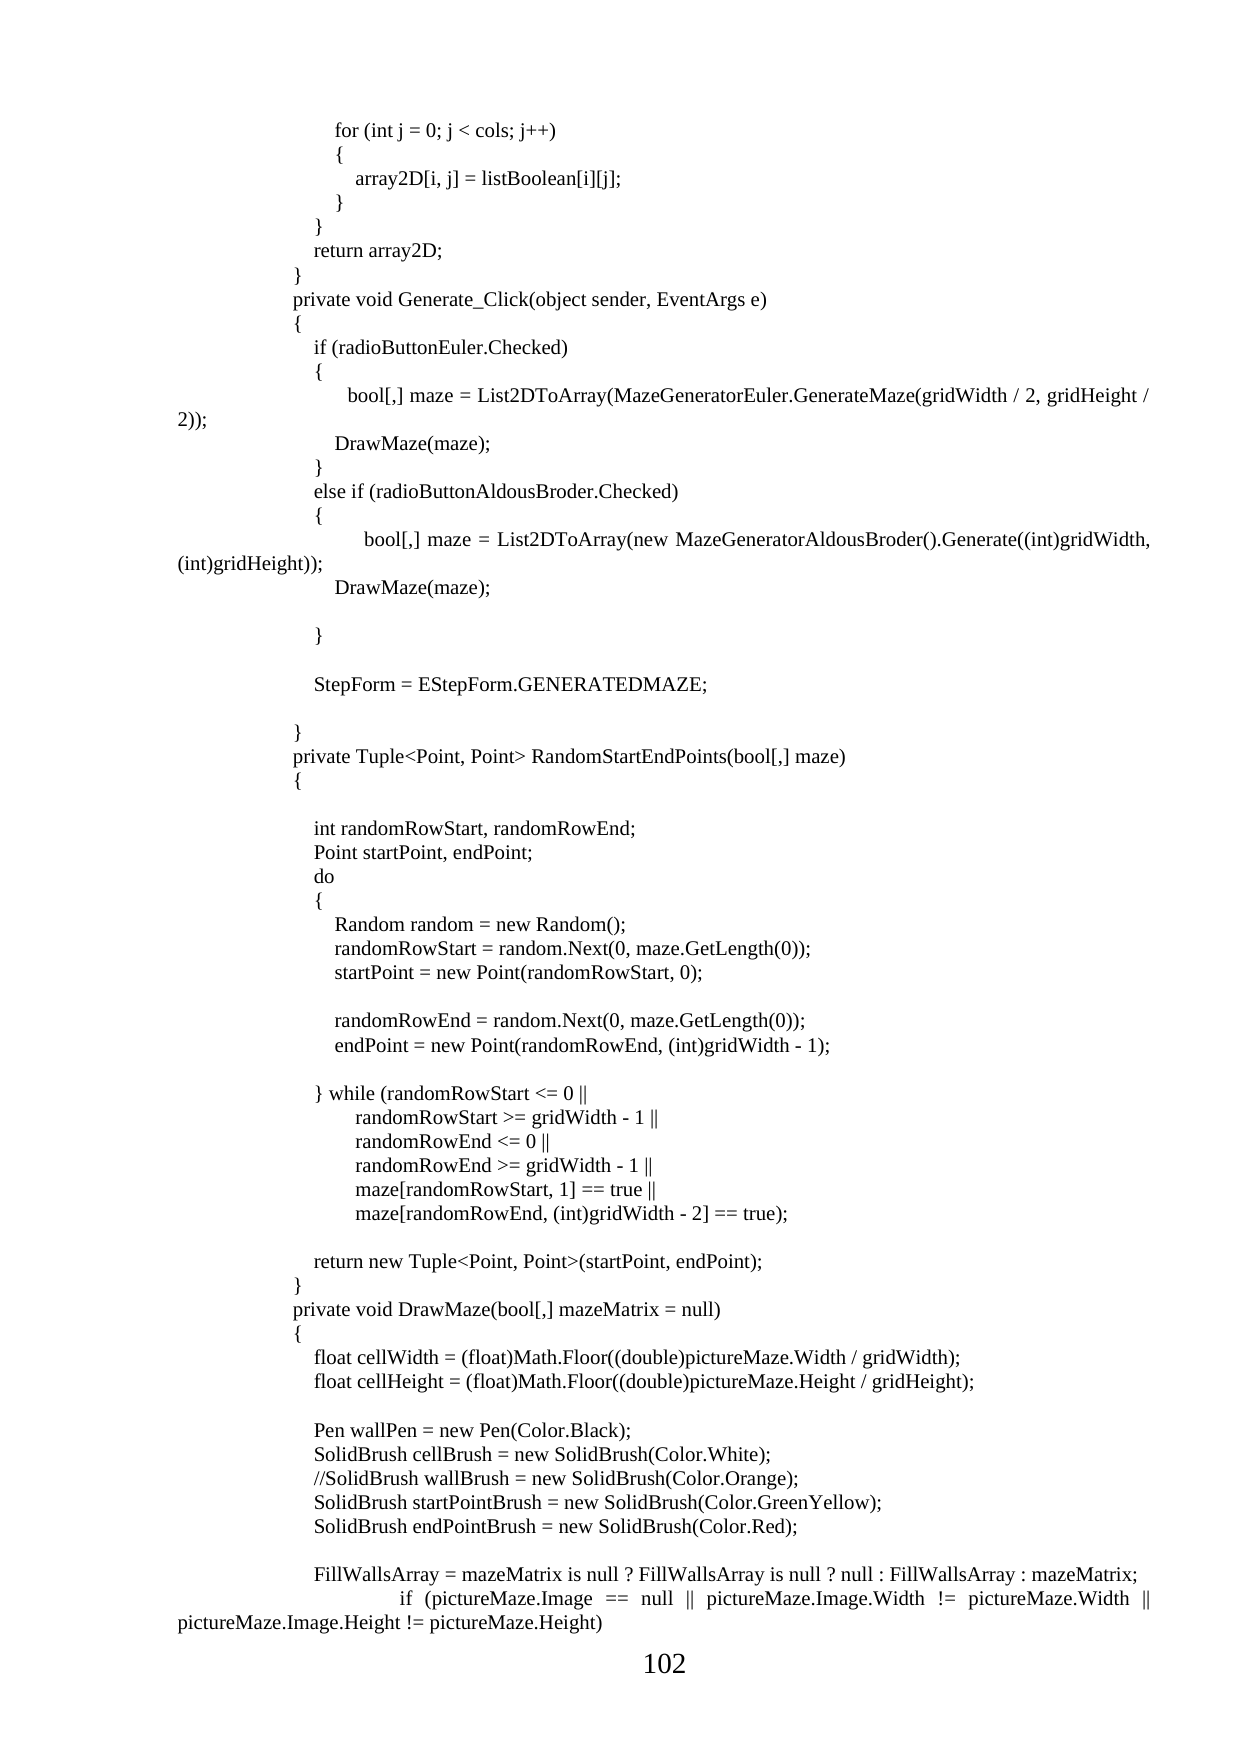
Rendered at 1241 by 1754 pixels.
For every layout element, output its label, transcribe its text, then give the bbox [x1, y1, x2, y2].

text array2D[i, j] = listBoolean[i][j]; [177, 166, 1152, 190]
text { [177, 142, 1152, 166]
text if (radioButtonEuler.Checked) [177, 335, 1152, 359]
text return array2D; [177, 238, 1152, 262]
text Random random = new Random(); [177, 912, 1152, 936]
text if (pictureMaze.Image == null || pictureMaze.Image.Width != pictureMaze.Width || pictureMaze.Image.Height != pictureMaze.Height) [177, 1586, 1152, 1634]
text private void DrawMaze(bool[,] mazeMatrix = null) [177, 1297, 1152, 1321]
text { [177, 888, 1152, 912]
text { [177, 768, 1152, 792]
text randomRowEnd <= 0 || [177, 1129, 1152, 1153]
text randomRowEnd >= gridWidth - 1 || [177, 1153, 1152, 1177]
text DrawMaze(maze); [177, 431, 1152, 455]
text maze[randomRowEnd, (int)gridWidth - 2] == true); [177, 1201, 1152, 1225]
text //SolidBrush wallBrush = new SolidBrush(Color.Orange); [177, 1466, 1152, 1490]
text endPoint = new Point(randomRowEnd, (int)gridWidth - 1); [177, 1032, 1152, 1057]
text } [177, 214, 1152, 238]
text FillWallsArray = mazeMatrix is null ? FillWallsArray is null ? null : FillWallsArray : mazeMatrix; [177, 1562, 1152, 1586]
text DrawMaze(maze); [177, 575, 1152, 599]
text { [177, 311, 1152, 335]
text for (int j = 0; j < cols; j++) [177, 118, 1152, 142]
text bool[,] maze = List2DToArray(new MazeGeneratorAldousBroder().Generate((int)gridWidth, (int)gridHeight)); [177, 527, 1152, 575]
text } [177, 262, 1152, 287]
text { [177, 1321, 1152, 1345]
text StepForm = EStepForm.GENERATEDMAZE; [177, 672, 1152, 696]
text randomRowEnd = random.Next(0, maze.GetLength(0)); [177, 1008, 1152, 1032]
text maze[randomRowStart, 1] == true || [177, 1177, 1152, 1201]
text private void Generate_Click(object sender, EventArgs e) [177, 287, 1152, 311]
text randomRowStart = random.Next(0, maze.GetLength(0)); [177, 936, 1152, 960]
text private Tuple<Point, Point> RandomStartEndPoints(bool[,] maze) [177, 744, 1152, 768]
text SolidBrush startPointBrush = new SolidBrush(Color.GreenYellow); [177, 1490, 1152, 1514]
text SolidBrush cellBrush = new SolidBrush(Color.White); [177, 1442, 1152, 1466]
text } [177, 455, 1152, 479]
text do [177, 864, 1152, 888]
text } [177, 1273, 1152, 1297]
text int randomRowStart, randomRowEnd; [177, 816, 1152, 840]
text { [177, 503, 1152, 527]
text float cellWidth = (float)Math.Floor((double)pictureMaze.Width / gridWidth); [177, 1345, 1152, 1369]
text Point startPoint, endPoint; [177, 840, 1152, 864]
text startPoint = new Point(randomRowStart, 0); [177, 960, 1152, 984]
text { [177, 359, 1152, 383]
text } while (randomRowStart <= 0 || [177, 1081, 1152, 1105]
text randomRowStart >= gridWidth - 1 || [177, 1105, 1152, 1129]
text } [177, 190, 1152, 214]
text } [177, 623, 1152, 647]
text float cellHeight = (float)Math.Floor((double)pictureMaze.Height / gridHeight); [177, 1369, 1152, 1393]
text Pen wallPen = new Pen(Color.Black); [177, 1417, 1152, 1442]
text SolidBrush endPointBrush = new SolidBrush(Color.Red); [177, 1514, 1152, 1538]
text else if (radioButtonAldousBroder.Checked) [177, 479, 1152, 503]
text bool[,] maze = List2DToArray(MazeGeneratorEuler.GenerateMaze(gridWidth / 2, gridHeight / 2)); [177, 383, 1152, 431]
text } [177, 720, 1152, 744]
text return new Tuple<Point, Point>(startPoint, endPoint); [177, 1249, 1152, 1273]
